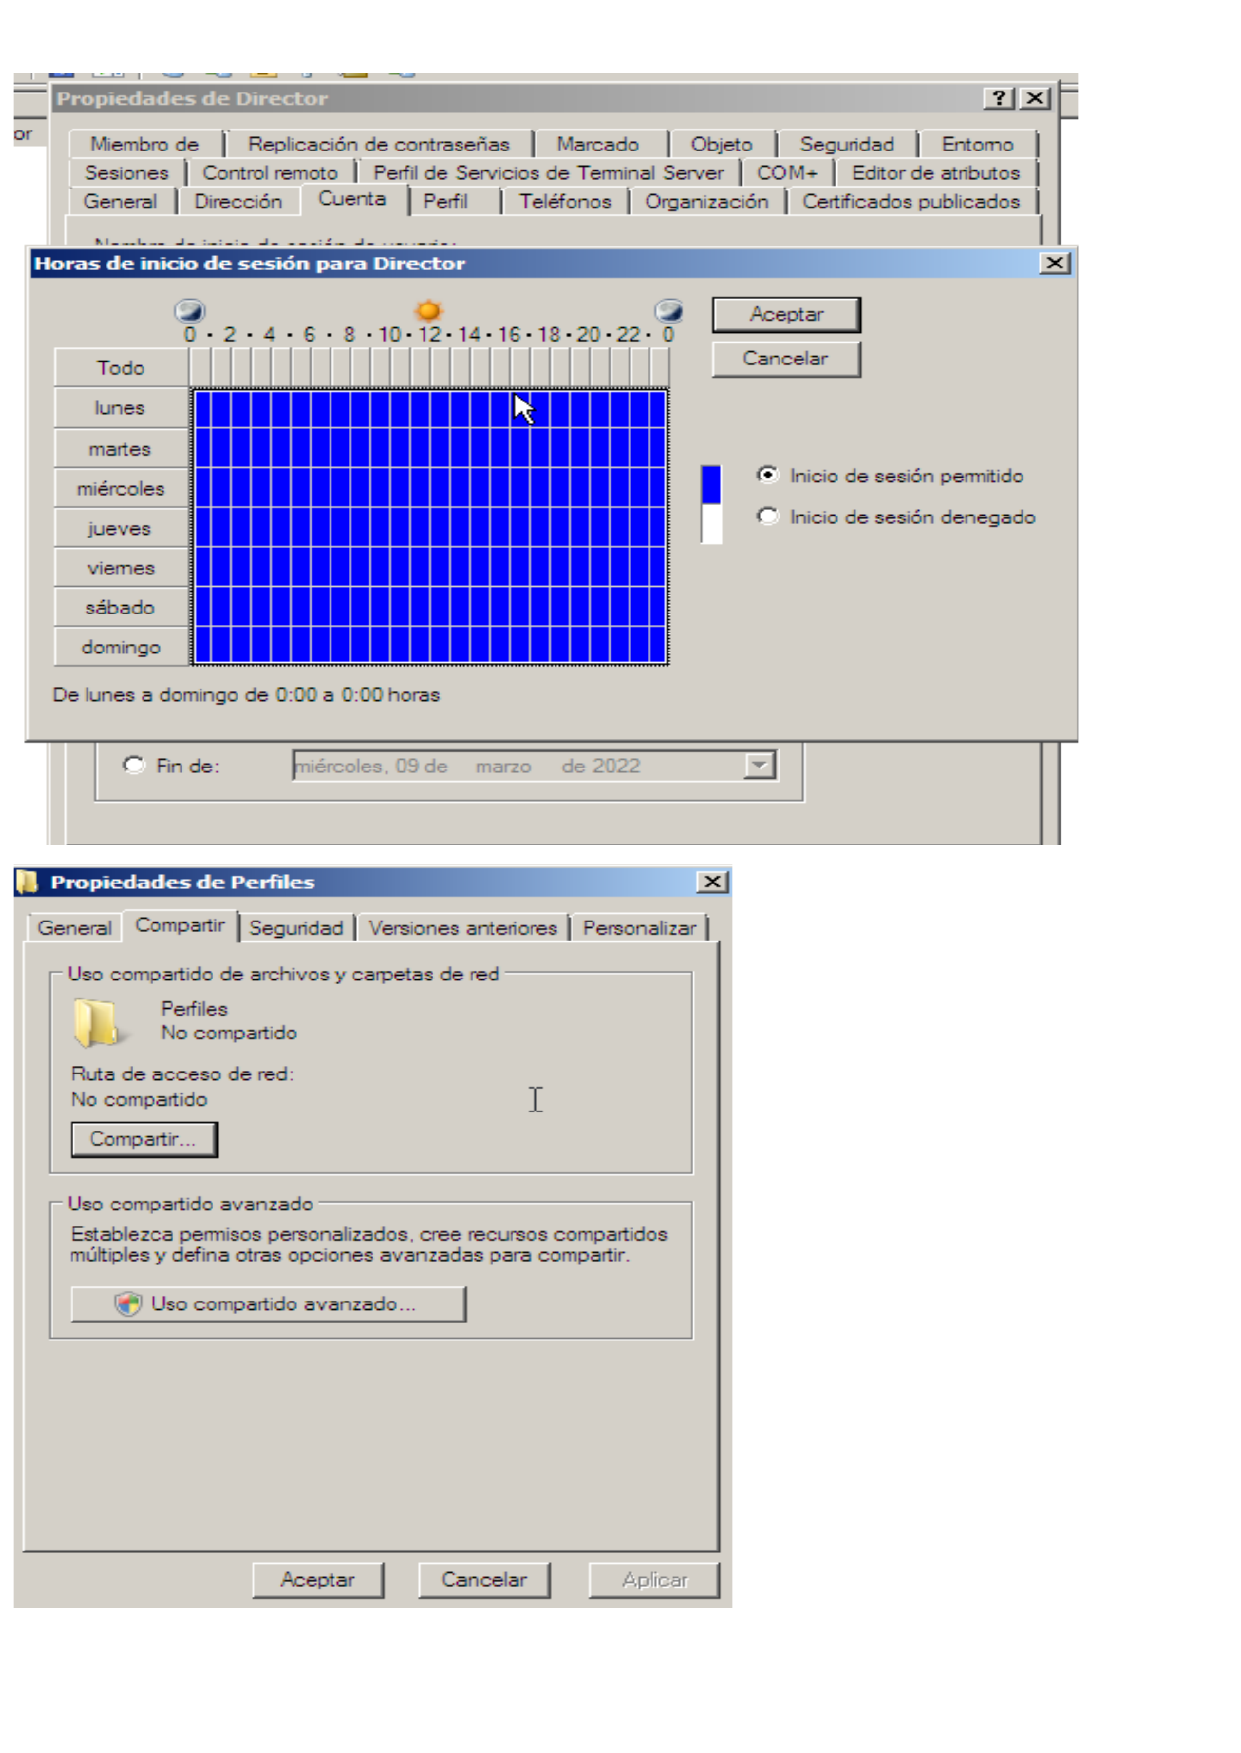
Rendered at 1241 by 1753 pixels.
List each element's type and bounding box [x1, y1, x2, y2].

picture [13, 73, 1079, 845]
picture [13, 864, 733, 1608]
